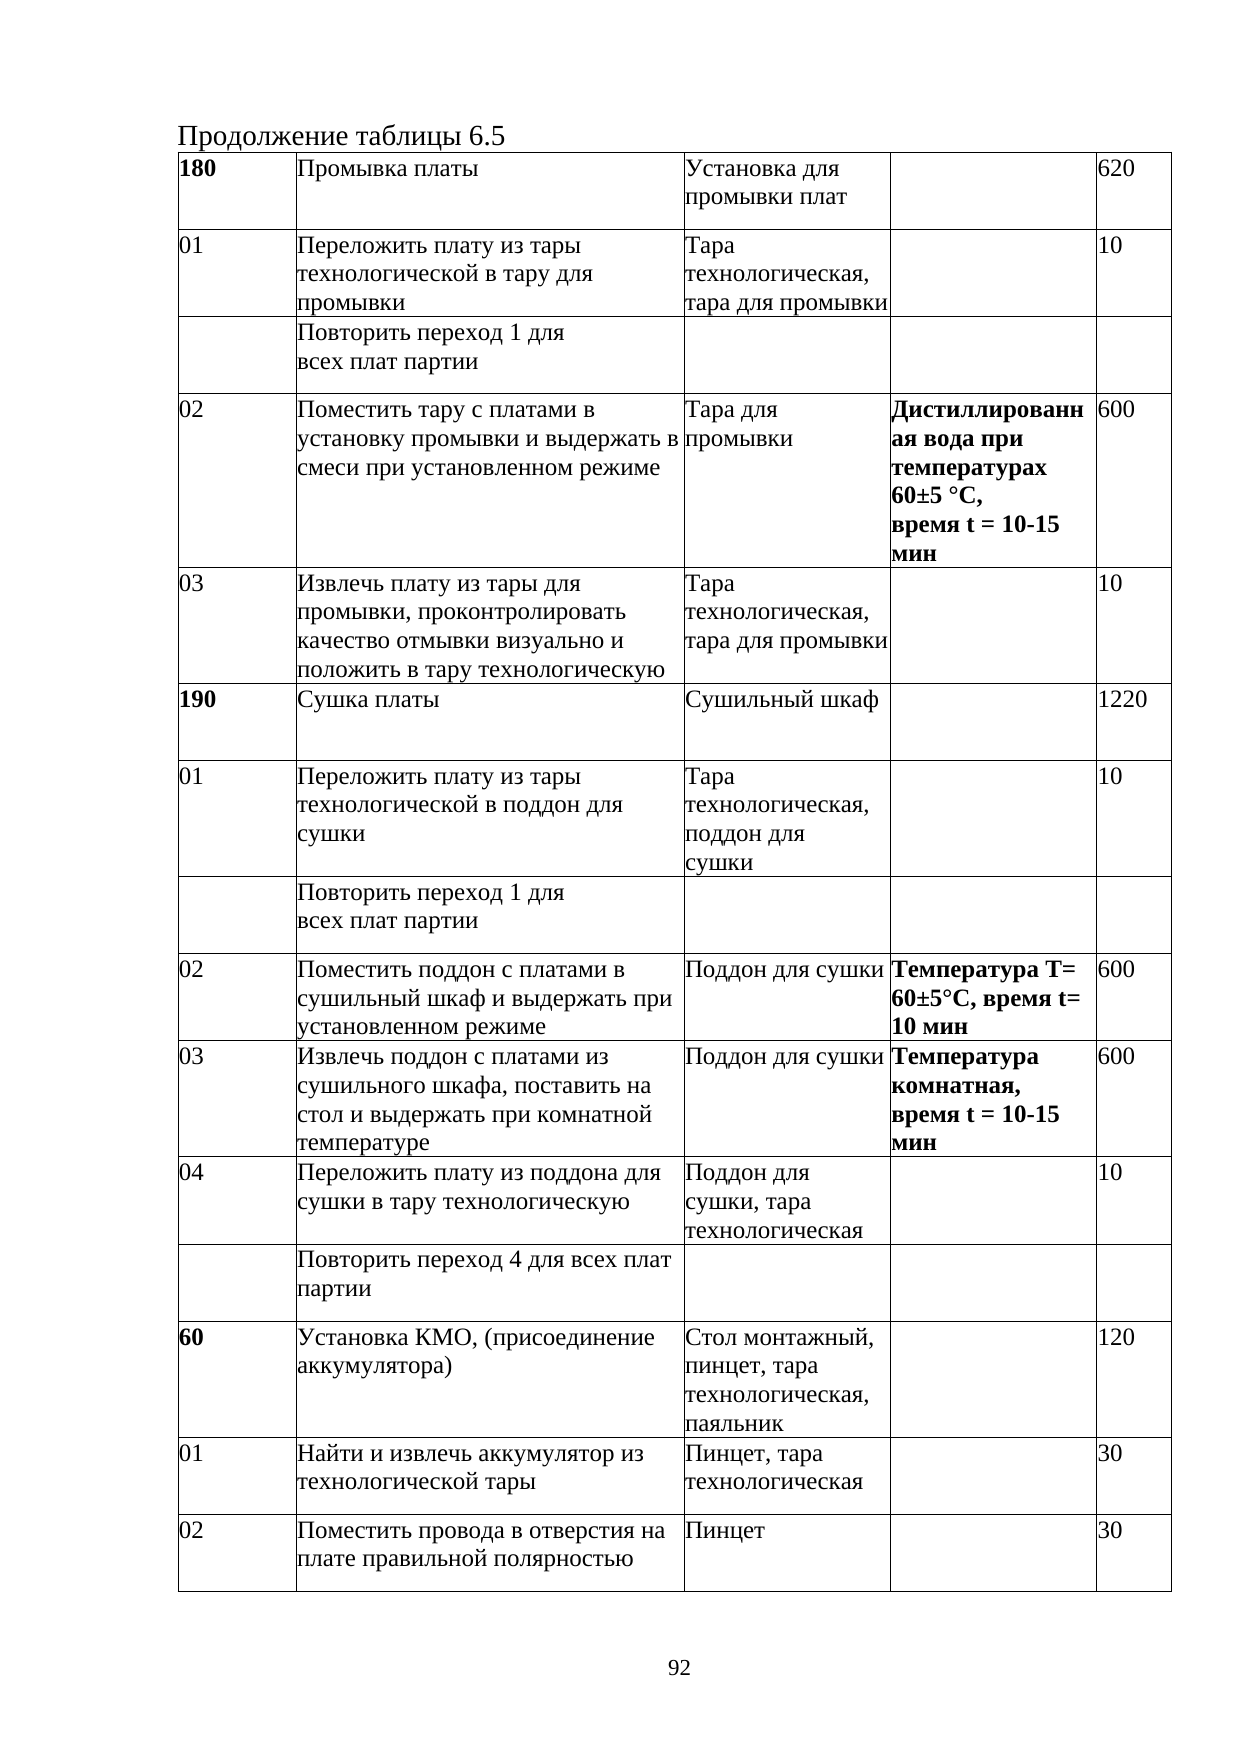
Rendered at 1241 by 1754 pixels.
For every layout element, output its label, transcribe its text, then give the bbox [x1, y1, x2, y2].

table_header 620 [1097, 153, 1171, 229]
table_cell 01 [179, 230, 296, 316]
table_cell 1220 [1097, 684, 1171, 760]
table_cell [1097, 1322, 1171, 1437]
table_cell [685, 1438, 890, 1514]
table_header Установка для промывки плат [685, 153, 890, 229]
table_cell [891, 877, 1096, 953]
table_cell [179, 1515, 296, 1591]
table_cell Сушка платы [297, 684, 684, 760]
table_cell [891, 230, 1096, 316]
table_cell Тара технологическая, тара для промывки [685, 568, 890, 683]
table_cell Поместить тару с платами в установку промывки и выдержать в смеси при установленном режиме [297, 394, 684, 567]
text Продолжение таблицы 6.5 [177, 118, 1182, 152]
table_cell Переложить плату из тары технологической в поддон для сушки [297, 761, 684, 876]
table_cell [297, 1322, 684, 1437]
table_cell 03 [179, 568, 296, 683]
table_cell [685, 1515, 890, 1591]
table_header 180 [179, 153, 296, 229]
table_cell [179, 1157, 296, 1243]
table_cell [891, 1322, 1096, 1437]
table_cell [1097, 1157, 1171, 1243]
table_cell 02 [179, 954, 296, 1040]
table_cell Тара для промывки [685, 394, 890, 567]
table_cell Поддон для сушки [685, 1041, 890, 1156]
table_cell Поддон для сушки [685, 954, 890, 1040]
table_cell Тара технологическая, тара для промывки [685, 230, 890, 316]
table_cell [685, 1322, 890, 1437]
table_cell [685, 877, 890, 953]
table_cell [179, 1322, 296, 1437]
table_cell Повторить переход 1 для всех плат партии [297, 877, 684, 953]
table_cell 10 [1097, 568, 1171, 683]
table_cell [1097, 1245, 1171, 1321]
table_cell Температура комнатная, время t = 10-15 мин [891, 1041, 1096, 1156]
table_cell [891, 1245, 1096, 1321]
table_cell Тара технологическая, поддон для сушки [685, 761, 890, 876]
table_cell Дистиллированная вода при температурах 60±5 °С, время t = 10-15 мин [891, 394, 1096, 567]
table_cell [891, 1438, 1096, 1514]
table_cell Сушильный шкаф [685, 684, 890, 760]
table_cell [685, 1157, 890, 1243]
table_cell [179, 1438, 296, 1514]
table_cell Повторить переход 1 для всех плат партии [297, 317, 684, 393]
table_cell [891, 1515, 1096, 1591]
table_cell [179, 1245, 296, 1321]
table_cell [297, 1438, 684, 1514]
table_cell 02 [179, 394, 296, 567]
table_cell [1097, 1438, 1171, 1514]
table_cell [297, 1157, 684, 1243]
table_cell 10 [1097, 230, 1171, 316]
table_cell Извлечь плату из тары для промывки, проконтролировать качество отмывки визуально и положить в тару технологическую [297, 568, 684, 683]
table_cell 10 [1097, 761, 1171, 876]
table_cell Извлечь поддон с платами из сушильного шкафа, поставить на стол и выдержать при комнатной температуре [297, 1041, 684, 1156]
table_cell [891, 568, 1096, 683]
table_header Промывка платы [297, 153, 684, 229]
table_cell Поместить поддон с платами в сушильный шкаф и выдержать при установленном режиме [297, 954, 684, 1040]
table_cell [891, 761, 1096, 876]
table_cell [891, 317, 1096, 393]
table_cell [891, 684, 1096, 760]
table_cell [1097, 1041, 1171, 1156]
table_header [891, 153, 1096, 229]
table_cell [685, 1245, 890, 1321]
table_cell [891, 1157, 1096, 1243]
table_cell [179, 877, 296, 953]
table_cell Переложить плату из тары технологической в тару для промывки [297, 230, 684, 316]
table_cell 03 [179, 1041, 296, 1156]
table_cell 190 [179, 684, 296, 760]
table_cell 01 [179, 761, 296, 876]
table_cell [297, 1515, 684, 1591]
table_cell [685, 317, 890, 393]
table_cell 600 [1097, 394, 1171, 567]
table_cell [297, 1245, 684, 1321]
table_cell [1097, 877, 1171, 953]
table_cell [1097, 317, 1171, 393]
table_cell Температура Т= 60±5°С, время t= 10 мин [891, 954, 1096, 1040]
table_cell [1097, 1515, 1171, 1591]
table_cell [179, 317, 296, 393]
table_cell 600 [1097, 954, 1171, 1040]
